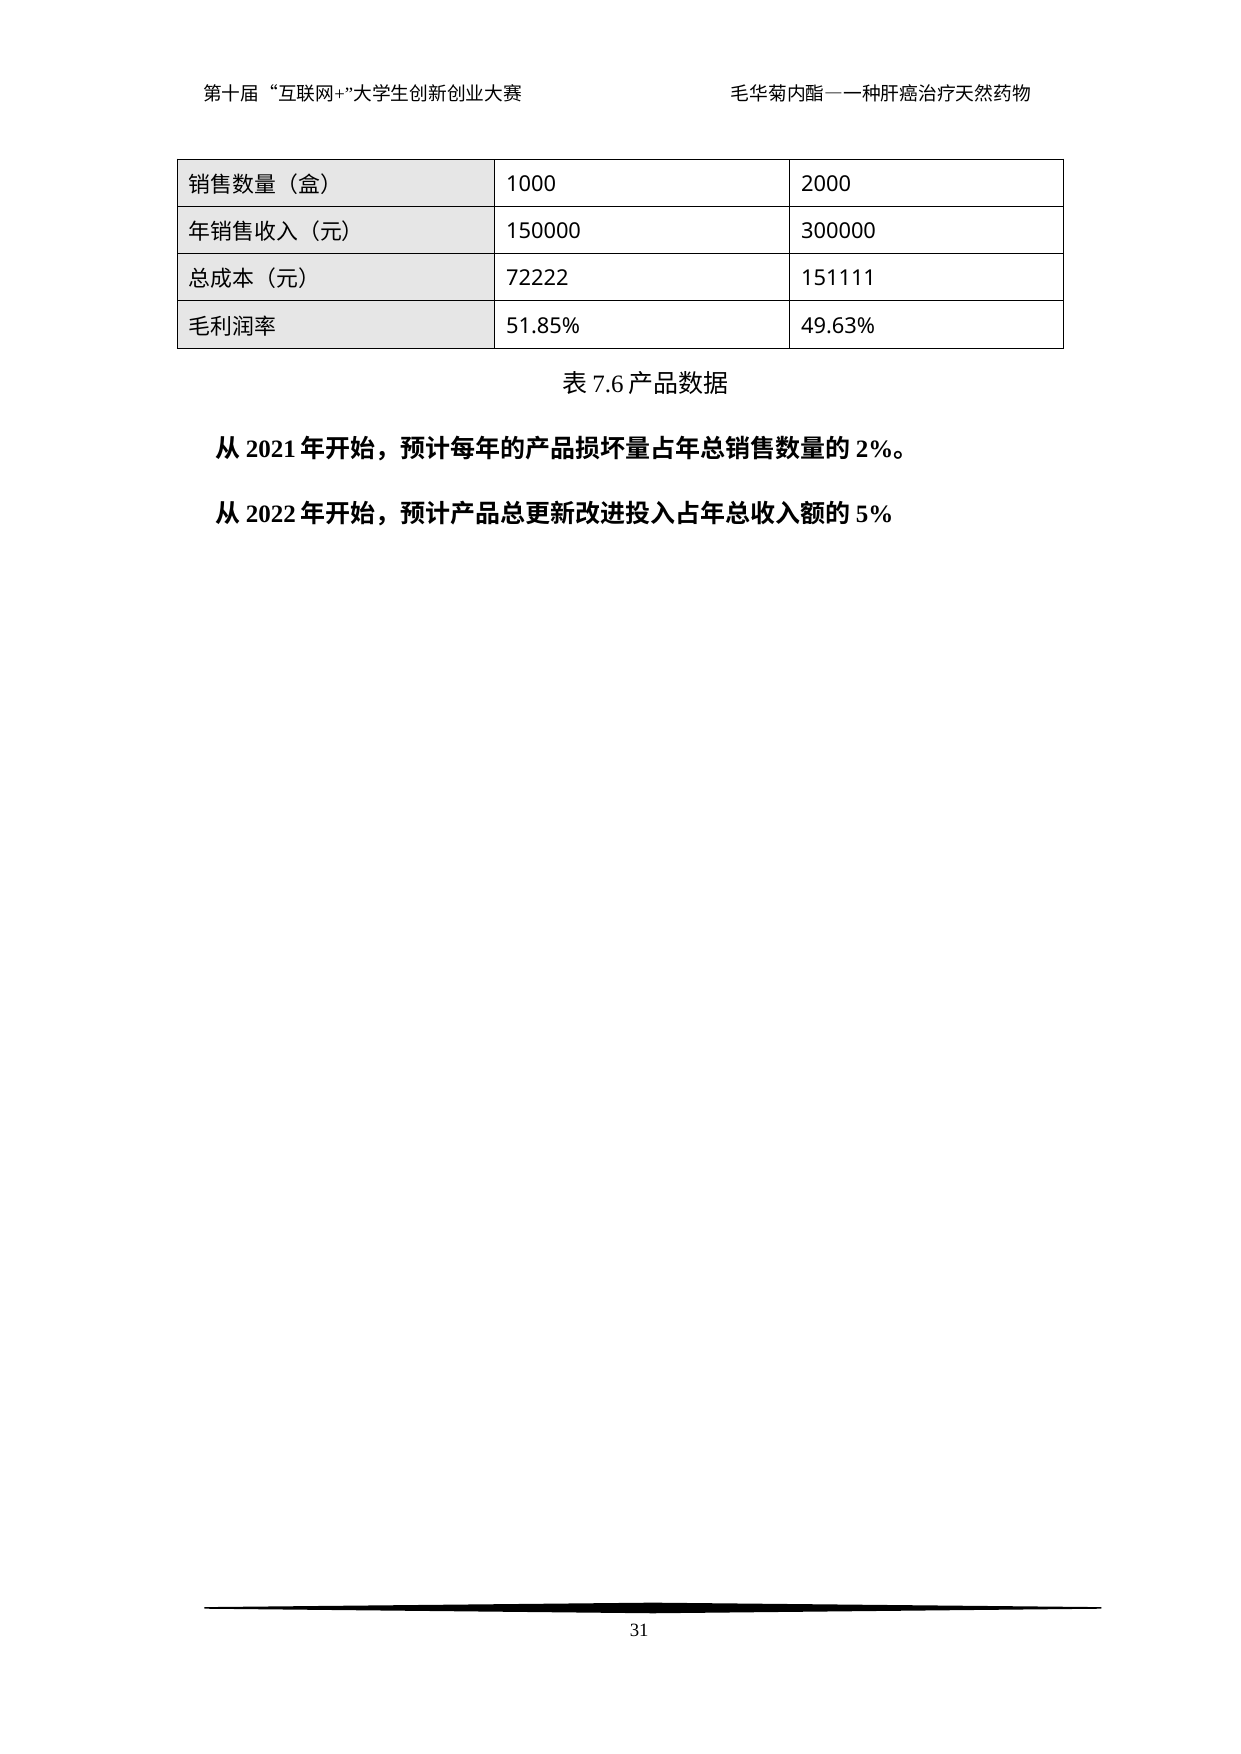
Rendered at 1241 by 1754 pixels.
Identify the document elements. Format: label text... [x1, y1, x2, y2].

table_cell 毛利润率 [178, 301, 494, 348]
table_cell 51.85% [495, 301, 789, 348]
table_cell 150000 [495, 207, 789, 253]
table_cell 2000 [790, 160, 1063, 206]
text 表7.6产品数据 [165, 349, 1075, 414]
table_cell 72222 [495, 254, 789, 300]
text 从2022年开始，预计产品总更新改进投入占年总收入额的5% [165, 479, 1075, 544]
table_cell 1000 [495, 160, 789, 206]
table_cell 300000 [790, 207, 1063, 253]
table_cell 总成本（元） [178, 254, 494, 300]
table_cell 销售数量（盒） [178, 160, 494, 206]
table_cell 151111 [790, 254, 1063, 300]
table_cell 49.63% [790, 301, 1063, 348]
table_cell 年销售收入（元） [178, 207, 494, 253]
text 从2021年开始，预计每年的产品损坏量占年总销售数量的2%。 [165, 414, 1075, 479]
